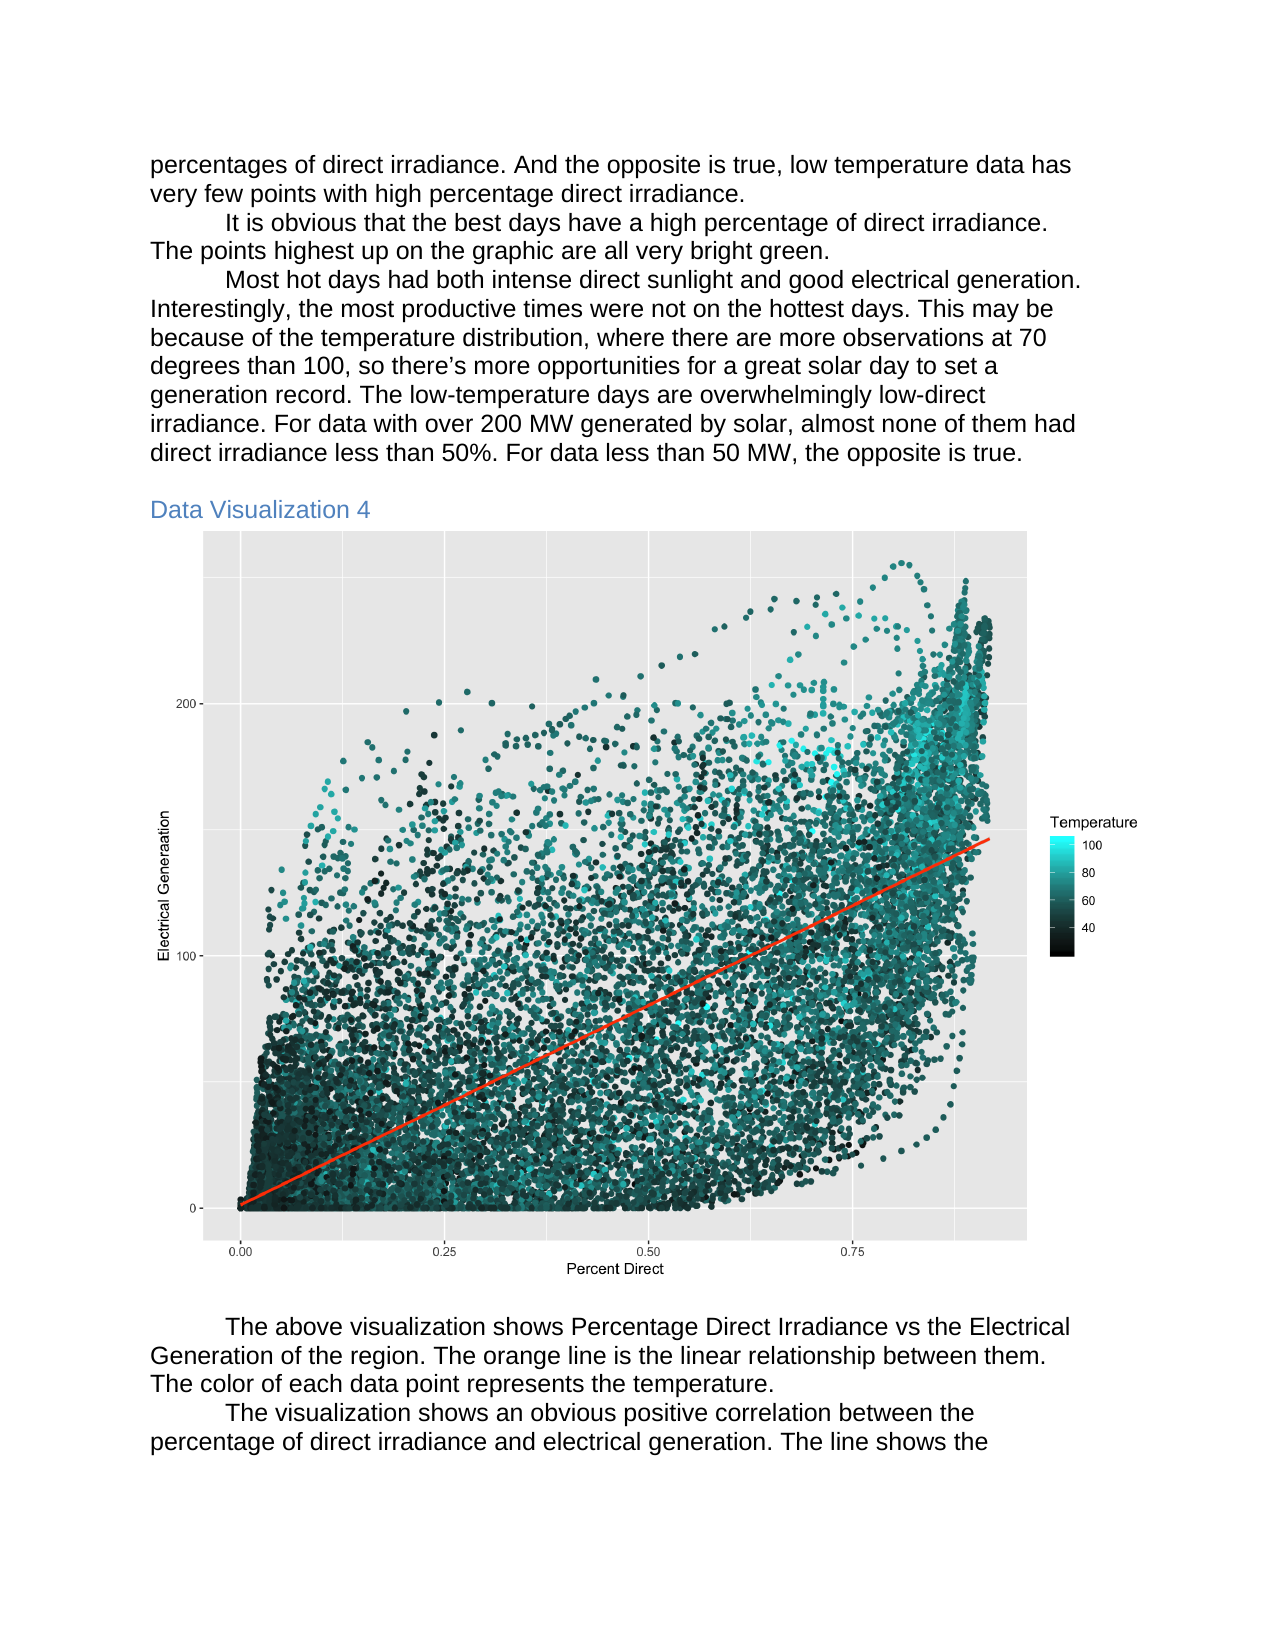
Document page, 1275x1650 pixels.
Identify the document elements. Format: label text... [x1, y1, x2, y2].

text It is obvious that the best days have a high percentage of direct irradiance. The points highest up on the graphic are all very bright green. [150, 207, 1087, 265]
text The above visualization shows Percentage Direct Irradiance vs the Electrical Generation of the region. The orange line is the linear relationship between them. The color of each data point represents the temperature. [150, 1312, 1087, 1398]
picture [150, 523, 1153, 1284]
text Data Visualization 4 [150, 495, 1087, 523]
text Most hot days had both intense direct sunlight and good electrical generation. Interestingly, the most productive times were not on the hottest days. This may be because of the temperature distribution, where there are more observations at 70 degrees than 100, so there’s more opportunities for a great solar day to set a generation record. The low-temperature days are overwhelmingly low-direct irradiance. For data with over 200 MW generated by solar, almost none of them had direct irradiance less than 50%. For data less than 50 MW, the opposite is true. [150, 265, 1087, 466]
